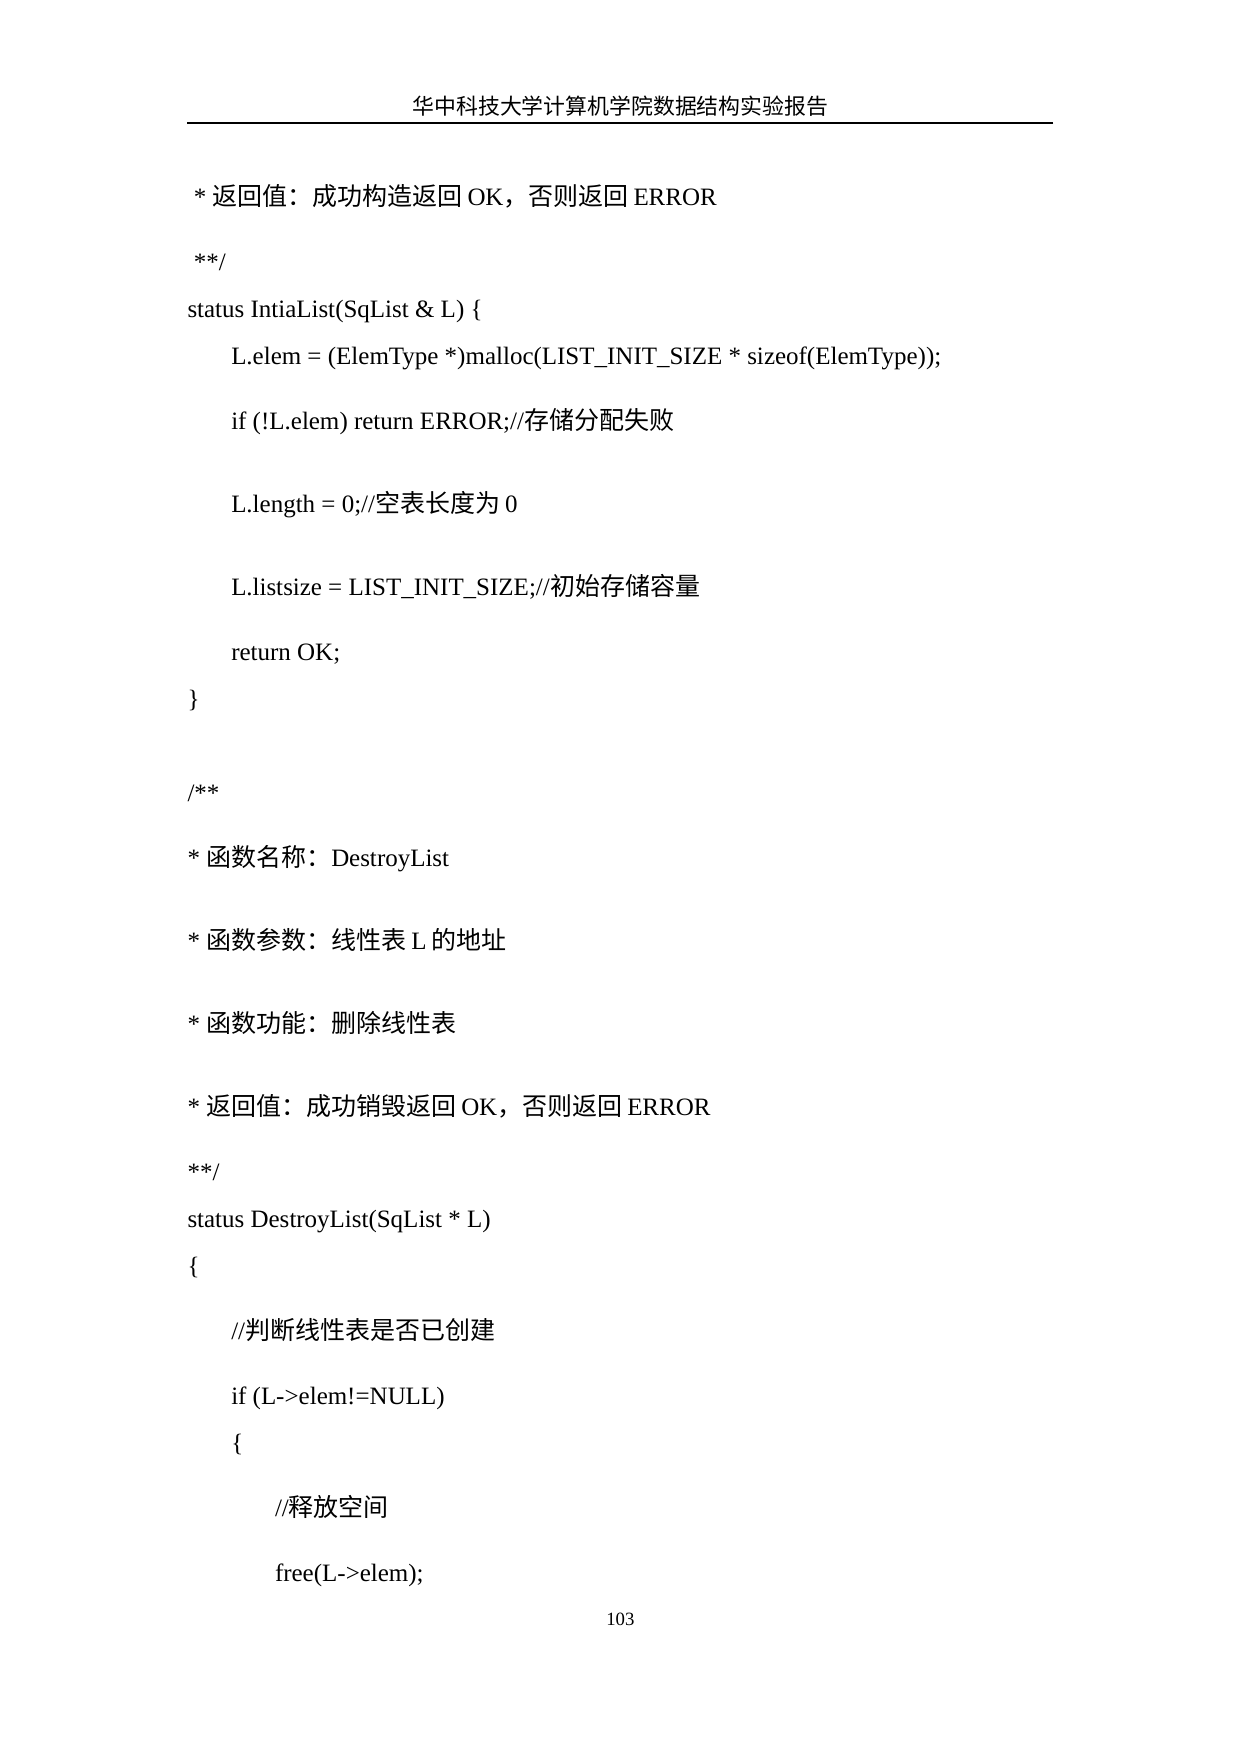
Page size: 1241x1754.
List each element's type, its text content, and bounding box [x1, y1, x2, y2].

text if (L->elem!=NULL) [187, 1379, 1053, 1411]
text L.listsize = LIST_INIT_SIZE;//初始存储容量 [187, 552, 1053, 617]
text status IntiaList(SqList & L) { [187, 292, 1053, 324]
text } [187, 682, 1053, 714]
text { [187, 1426, 1053, 1458]
text **/ [187, 1155, 1053, 1188]
text /** [187, 776, 1053, 808]
text free(L->elem); [187, 1556, 1053, 1588]
text //释放空间 [187, 1473, 1053, 1538]
text * 函数名称：DestroyList [187, 823, 1053, 888]
text { [187, 1249, 1053, 1281]
text //判断线性表是否已创建 [187, 1296, 1053, 1361]
text return OK; [187, 635, 1053, 668]
text status DestroyList(SqList * L) [187, 1202, 1053, 1234]
text if (!L.elem) return ERROR;//存储分配失败 [187, 386, 1053, 451]
text * 返回值：成功销毁返回OK，否则返回ERROR [187, 1072, 1053, 1137]
text * 函数参数：线性表L的地址 [187, 906, 1053, 971]
text **/ [187, 245, 1053, 278]
text * 函数功能：删除线性表 [187, 989, 1053, 1054]
text L.length = 0;//空表长度为0 [187, 469, 1053, 534]
text L.elem = (ElemType *)malloc(LIST_INIT_SIZE * sizeof(ElemType)); [187, 339, 1053, 371]
text * 返回值：成功构造返回OK，否则返回ERROR [187, 162, 1053, 227]
